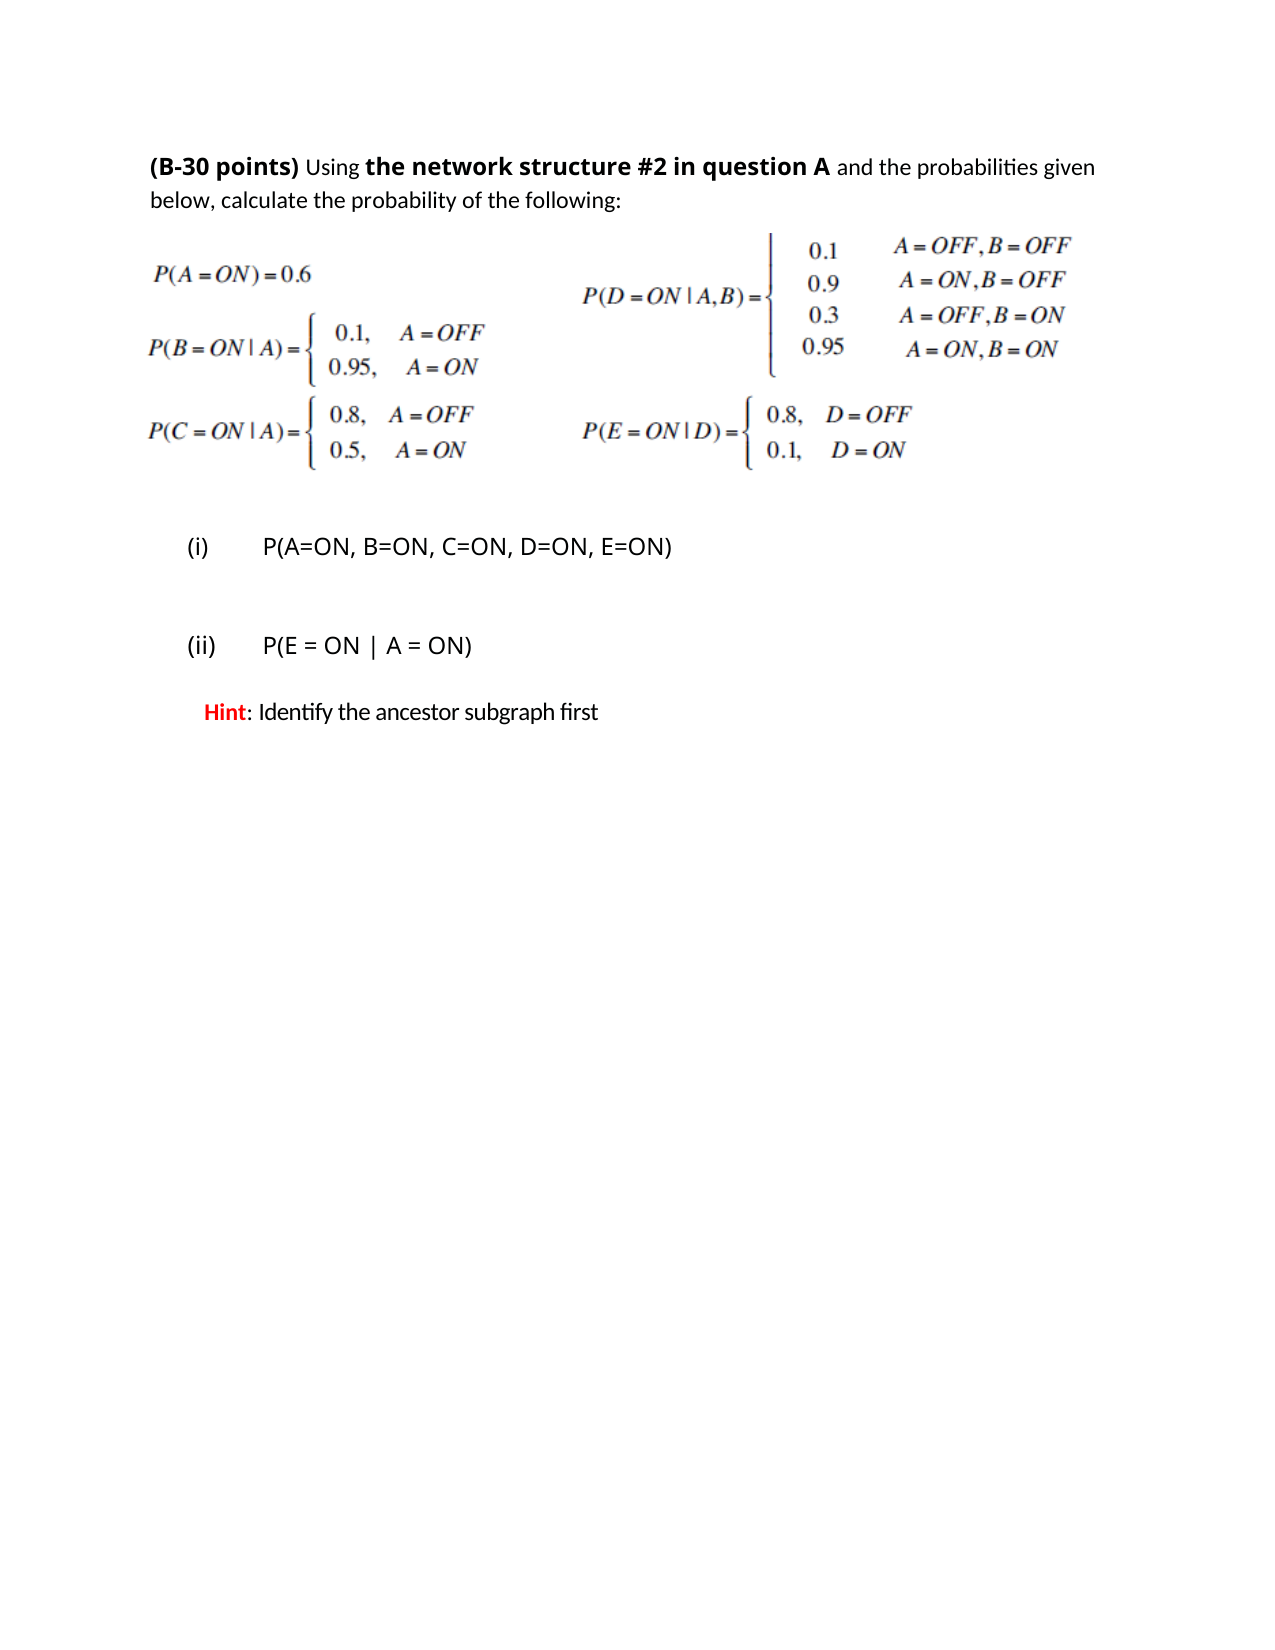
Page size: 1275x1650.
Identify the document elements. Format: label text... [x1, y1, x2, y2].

text (B-30 points) Using the network structure #2 in question A and the probabilities given below, calculate the probability of the following: [150, 150, 1125, 214]
list P(E = ON | A = ON) [187, 627, 1125, 661]
text Hint: Identify the ancestor subgraph first [150, 696, 1125, 726]
list P(A=ON, B=ON, C=ON, D=ON, E=ON) [187, 529, 1125, 562]
picture [140, 233, 1116, 477]
